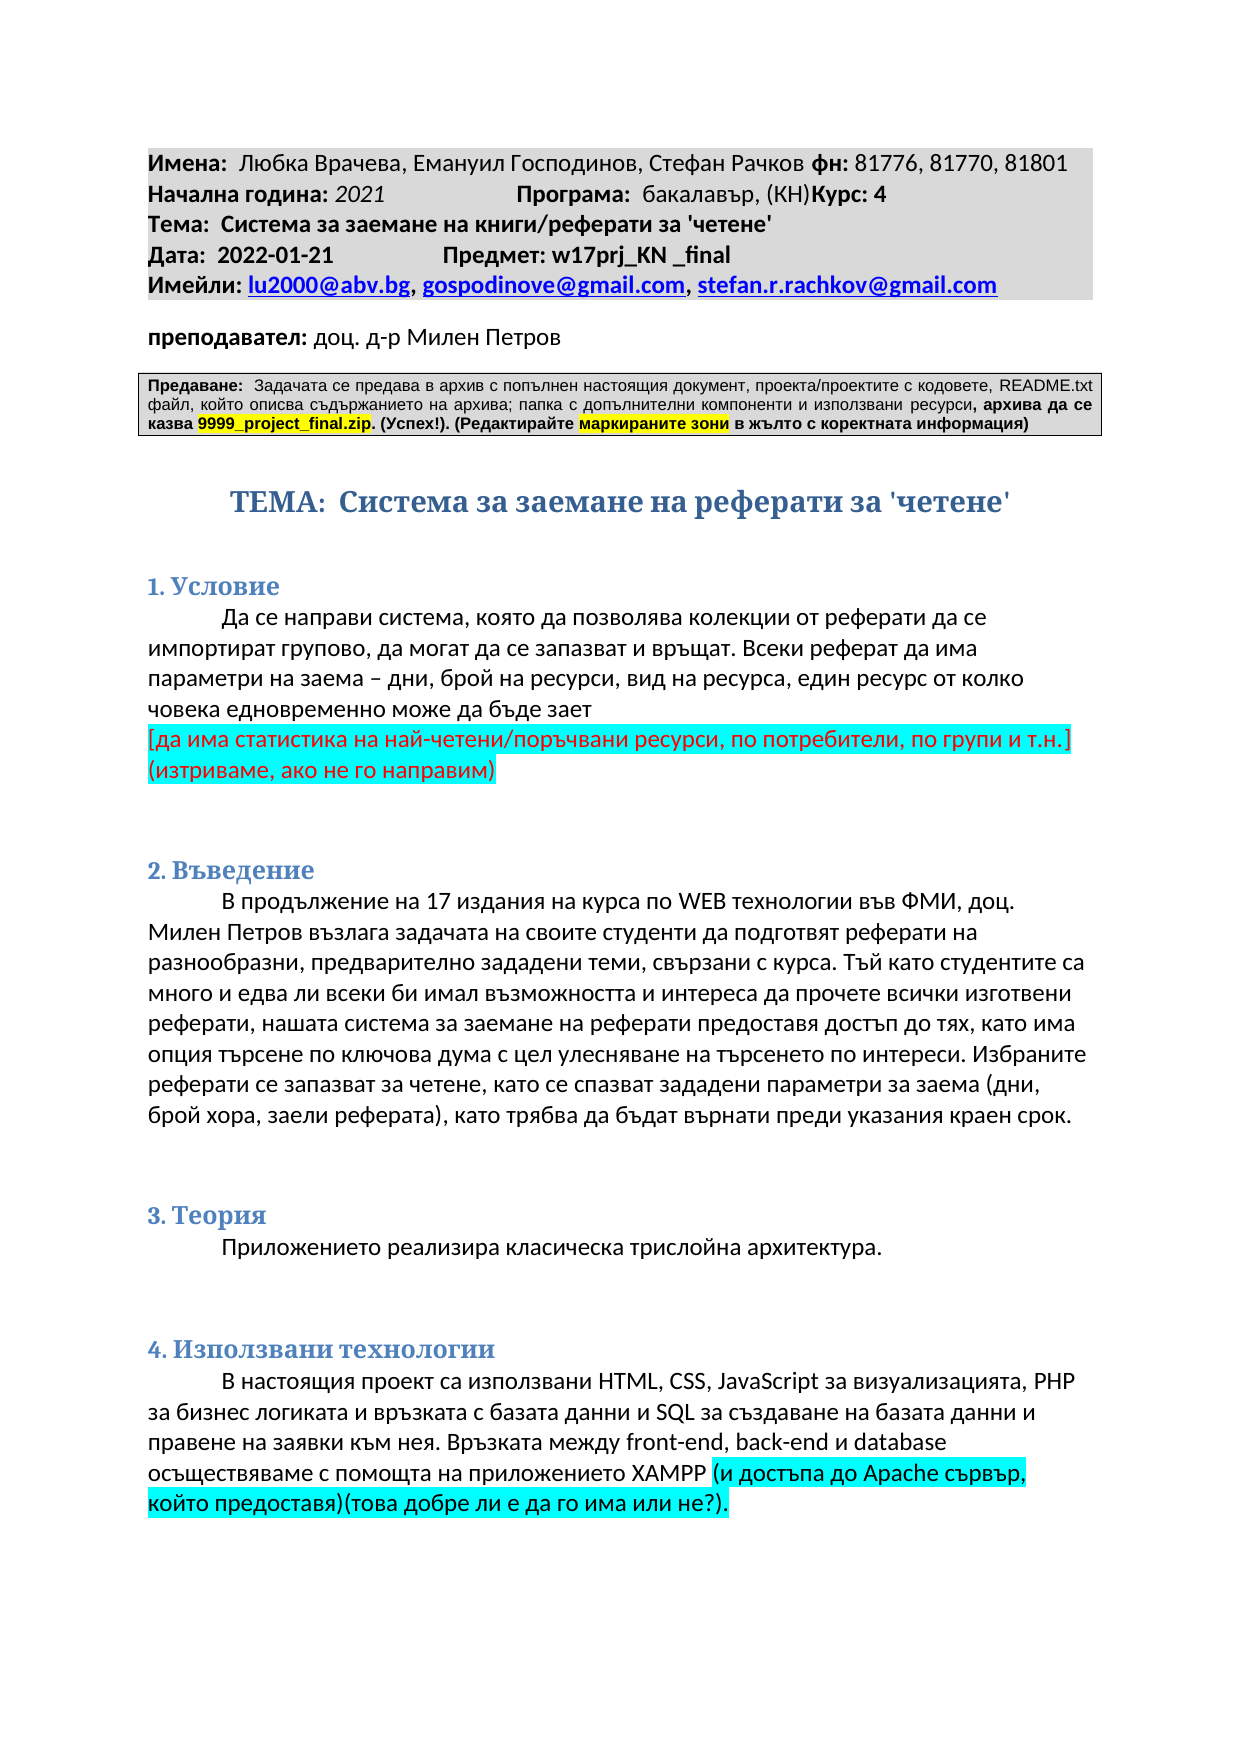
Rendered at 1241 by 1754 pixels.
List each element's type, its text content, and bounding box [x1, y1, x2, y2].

text преподавател: доц. д-р Милен Петров [148, 321, 1093, 352]
subtitle 4. Използвани технологии [148, 1336, 1093, 1365]
text В продължение на 17 издания на курса по WEB технологии във ФМИ, доц. Милен Петров възлага задачата на своите студенти да подготвят реферати на разнообразни, предварително зададени теми, свързани с курса. Тъй като студентите са много и едва ли всеки би имал възможността и интереса да прочете всички изготвени реферати, нашата система за заемане на реферати предоставя достъп до тях, като има опция търсене по ключова дума с цел улесняване на търсенето по интереси. Избраните реферати се запазват за четене, като се спазват зададени параметри за заема (дни, брой хора, заели реферата), като трябва да бъдат върнати преди указания краен срок. [148, 886, 1093, 1130]
text Имена: Любка Врачева, Емануил Господинов, Стефан Рачков фн: 81776, 81770, 81801 Начална година: 2021 Програма: бакалавър, (КН) Курс: 4 Тема: Система за заемане на книги/реферати за 'четене' Дата: 2022-01-21 Предмет: w17prj_KN _final Имейли: lu2000@abv.bg, gospodinove@gmail.com, stefan.r.rachkov@gmail.com [148, 148, 1093, 300]
text Предаване: Задачата се предава в архив с попълнен настоящия документ, проекта/проектите с кодовете, README.txt файл, който описва съдържанието на архива; папка с допълнителни компоненти и използвани ресурси, архива да се казва 9999_project_final.zip. (Успех!). (Редактирайте маркираните зони в жълто с коректната информация) [139, 374, 1101, 435]
subtitle 3. Теория [148, 1202, 1093, 1231]
subtitle ТЕМА: Система за заемане на реферати за 'четене' [148, 486, 1093, 520]
subtitle 1. Условие [148, 573, 1093, 601]
text Да се направи система, която да позволява колекции от реферати да се импортират групово, да могат да се запазват и връщат. Всеки реферат да има параметри на заема – дни, брой на ресурси, вид на ресурса, един ресурс от колко човека едновременно може да бъде зает [да има статистика на най-четени/поръчвани ресурси, по потребители, по групи и т.н.](изтриваме, ако не го направим) [148, 601, 1093, 784]
text В настоящия проект са използвани HTML, CSS, JavaScript за визуализацията, PHP за бизнес логиката и връзката с базата данни и SQL за създаване на базата данни и правене на заявки към нея. Връзката между front-end, back-end и database осъществяваме с помощта на приложението XAMPP (и достъпа до Apache сървър, който предоставя)(това добре ли е да го има или не?). [148, 1365, 1093, 1518]
text Приложението реализира класическа трислойна архитектура. [148, 1231, 1093, 1261]
subtitle 2. Въведение [148, 857, 1093, 886]
